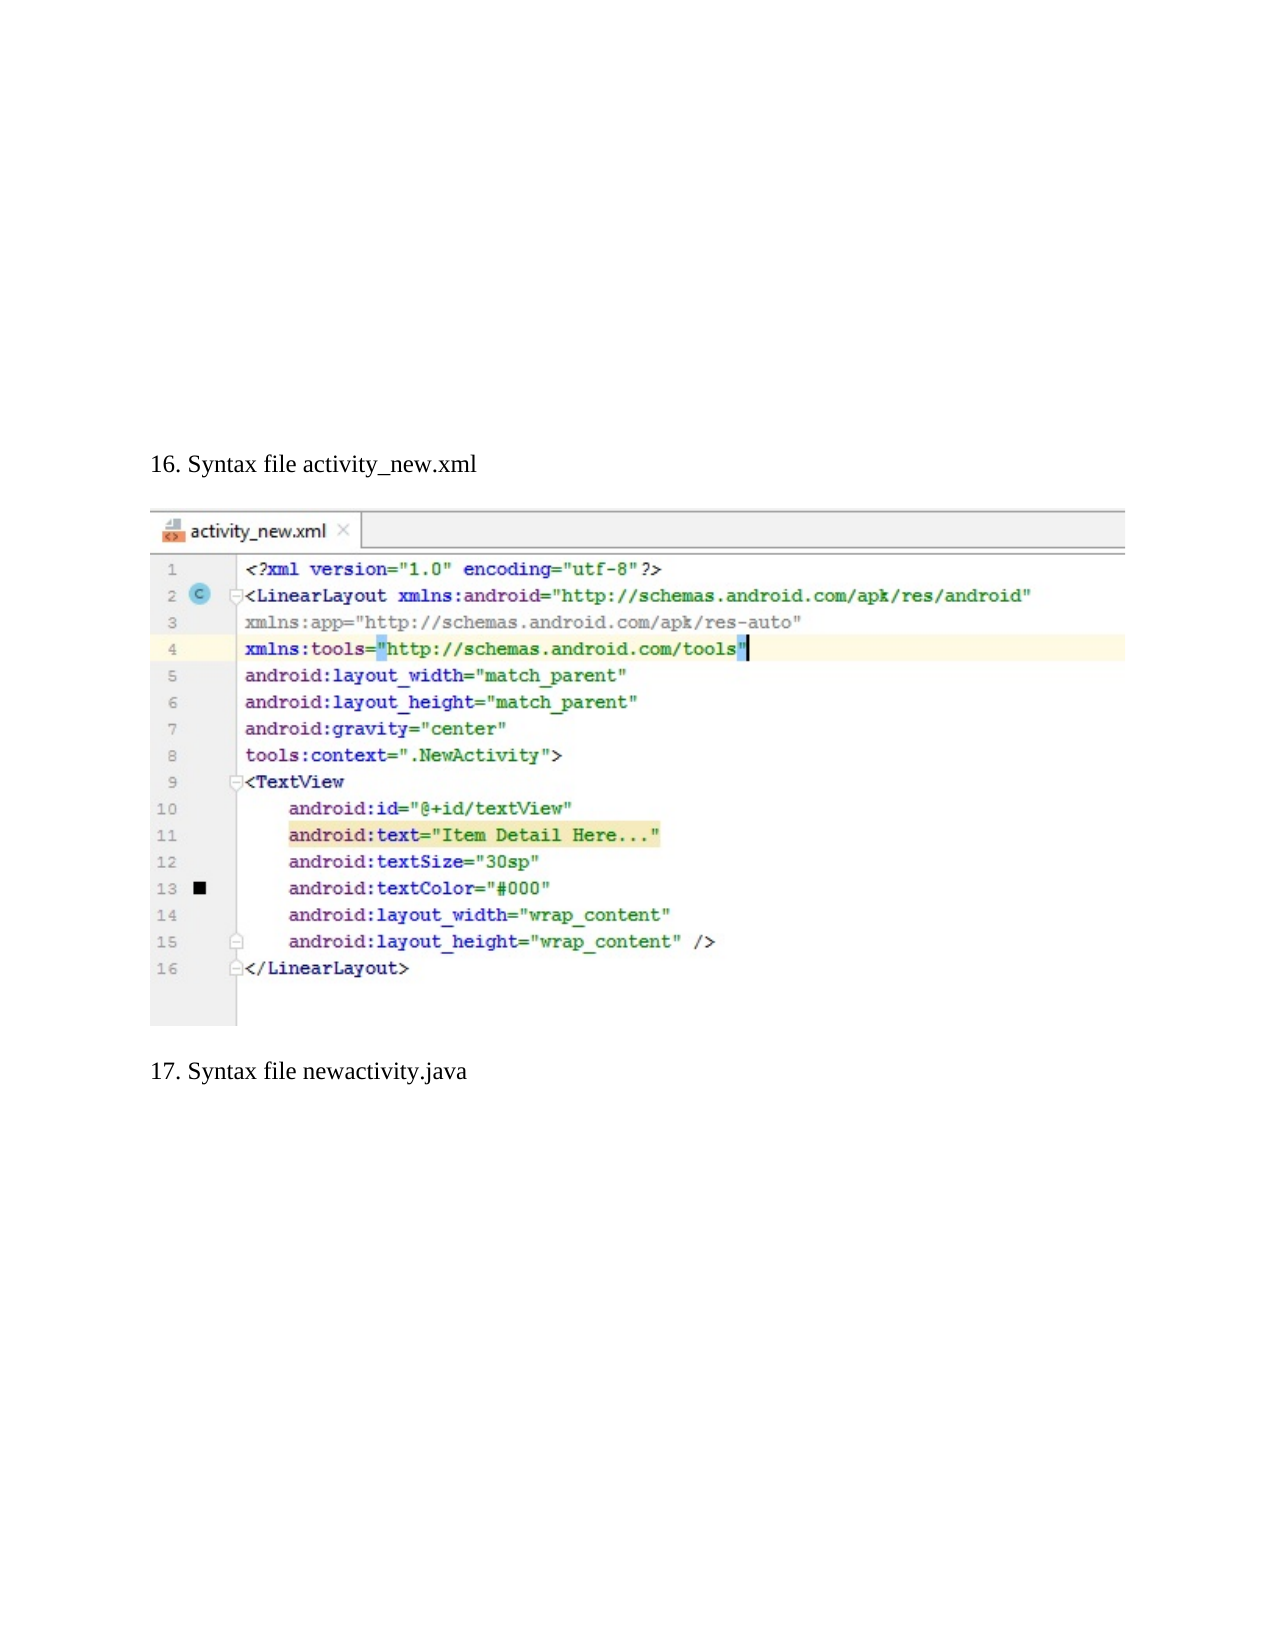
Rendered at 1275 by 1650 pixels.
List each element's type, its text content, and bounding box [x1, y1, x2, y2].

picture [150, 508, 1125, 1026]
list Syntax file activity_new.xml [150, 449, 1125, 478]
list Syntax file newactivity.java [150, 1056, 1125, 1084]
